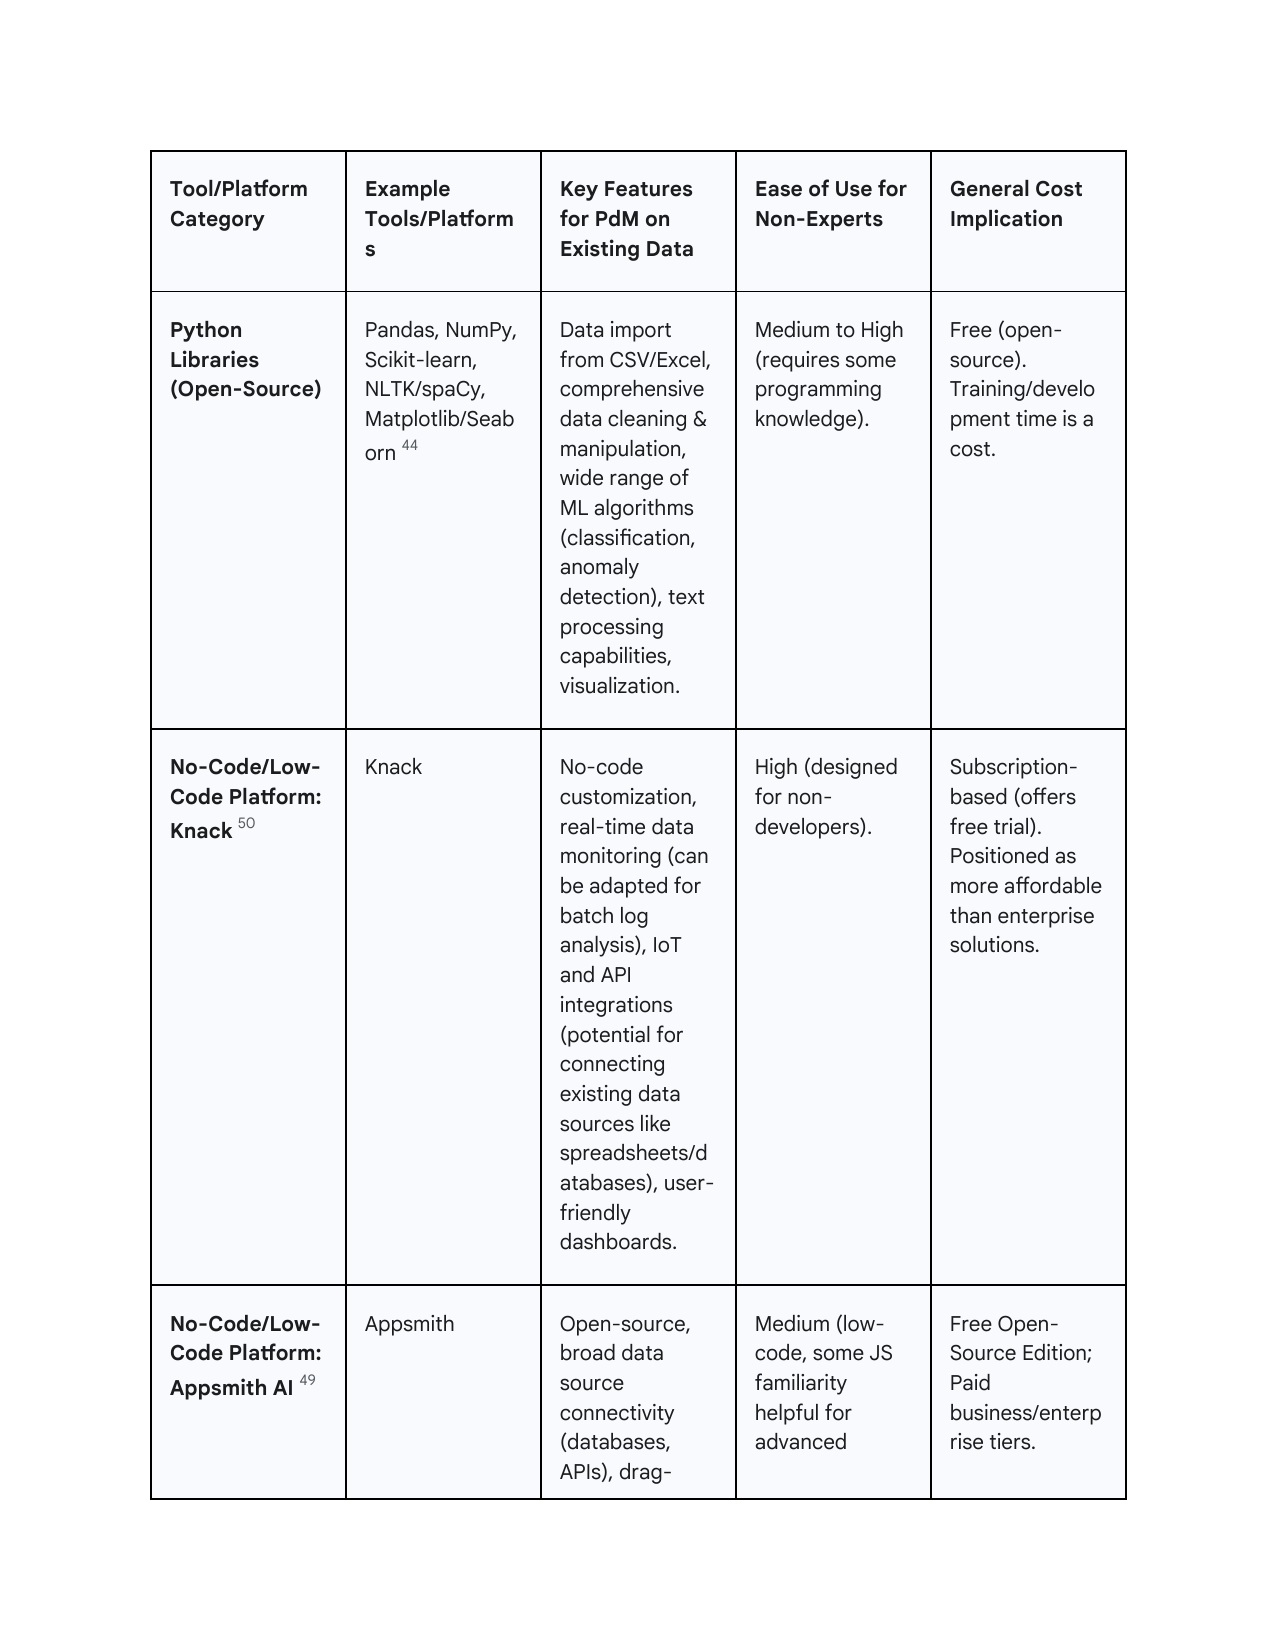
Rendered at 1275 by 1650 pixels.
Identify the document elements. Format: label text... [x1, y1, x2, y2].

table_cell Subscription-based (offers free trial). Positioned as more affordable than enterprise solutions. [932, 730, 1125, 1284]
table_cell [932, 1286, 1125, 1498]
table_header General Cost Implication [932, 152, 1125, 291]
table_cell No-code customization, real-time data monitoring (can be adapted for batch log analysis), IoT and API integrations (potential for connecting existing data sources like spreadsheets/databases), user-friendly dashboards. [542, 730, 735, 1284]
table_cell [152, 1286, 345, 1498]
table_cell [737, 1286, 930, 1498]
table_cell High (designed for non-developers). [737, 730, 930, 1284]
table_cell Python Libraries (Open-Source) [152, 292, 345, 728]
table_cell Medium to High (requires some programming knowledge). [737, 292, 930, 728]
table_cell Data import from CSV/Excel, comprehensive data cleaning & manipulation, wide range of ML algorithms (classification, anomaly detection), text processing capabilities, visualization. [542, 292, 735, 728]
table_header Ease of Use for Non-Experts [737, 152, 930, 291]
table_cell Appsmith [347, 1286, 540, 1498]
table_cell No-Code/Low-Code Platform: Knack 50 [152, 730, 345, 1284]
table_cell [542, 1286, 735, 1498]
table_header Key Features for PdM on Existing Data [542, 152, 735, 291]
table_header Example Tools/Platforms [347, 152, 540, 291]
table_cell Pandas, NumPy, Scikit-learn, NLTK/spaCy, Matplotlib/Seaborn 44 [347, 292, 540, 728]
table_header Tool/Platform Category [152, 152, 345, 291]
table_cell Free (open-source). Training/development time is a cost. [932, 292, 1125, 728]
table_cell Knack [347, 730, 540, 1284]
